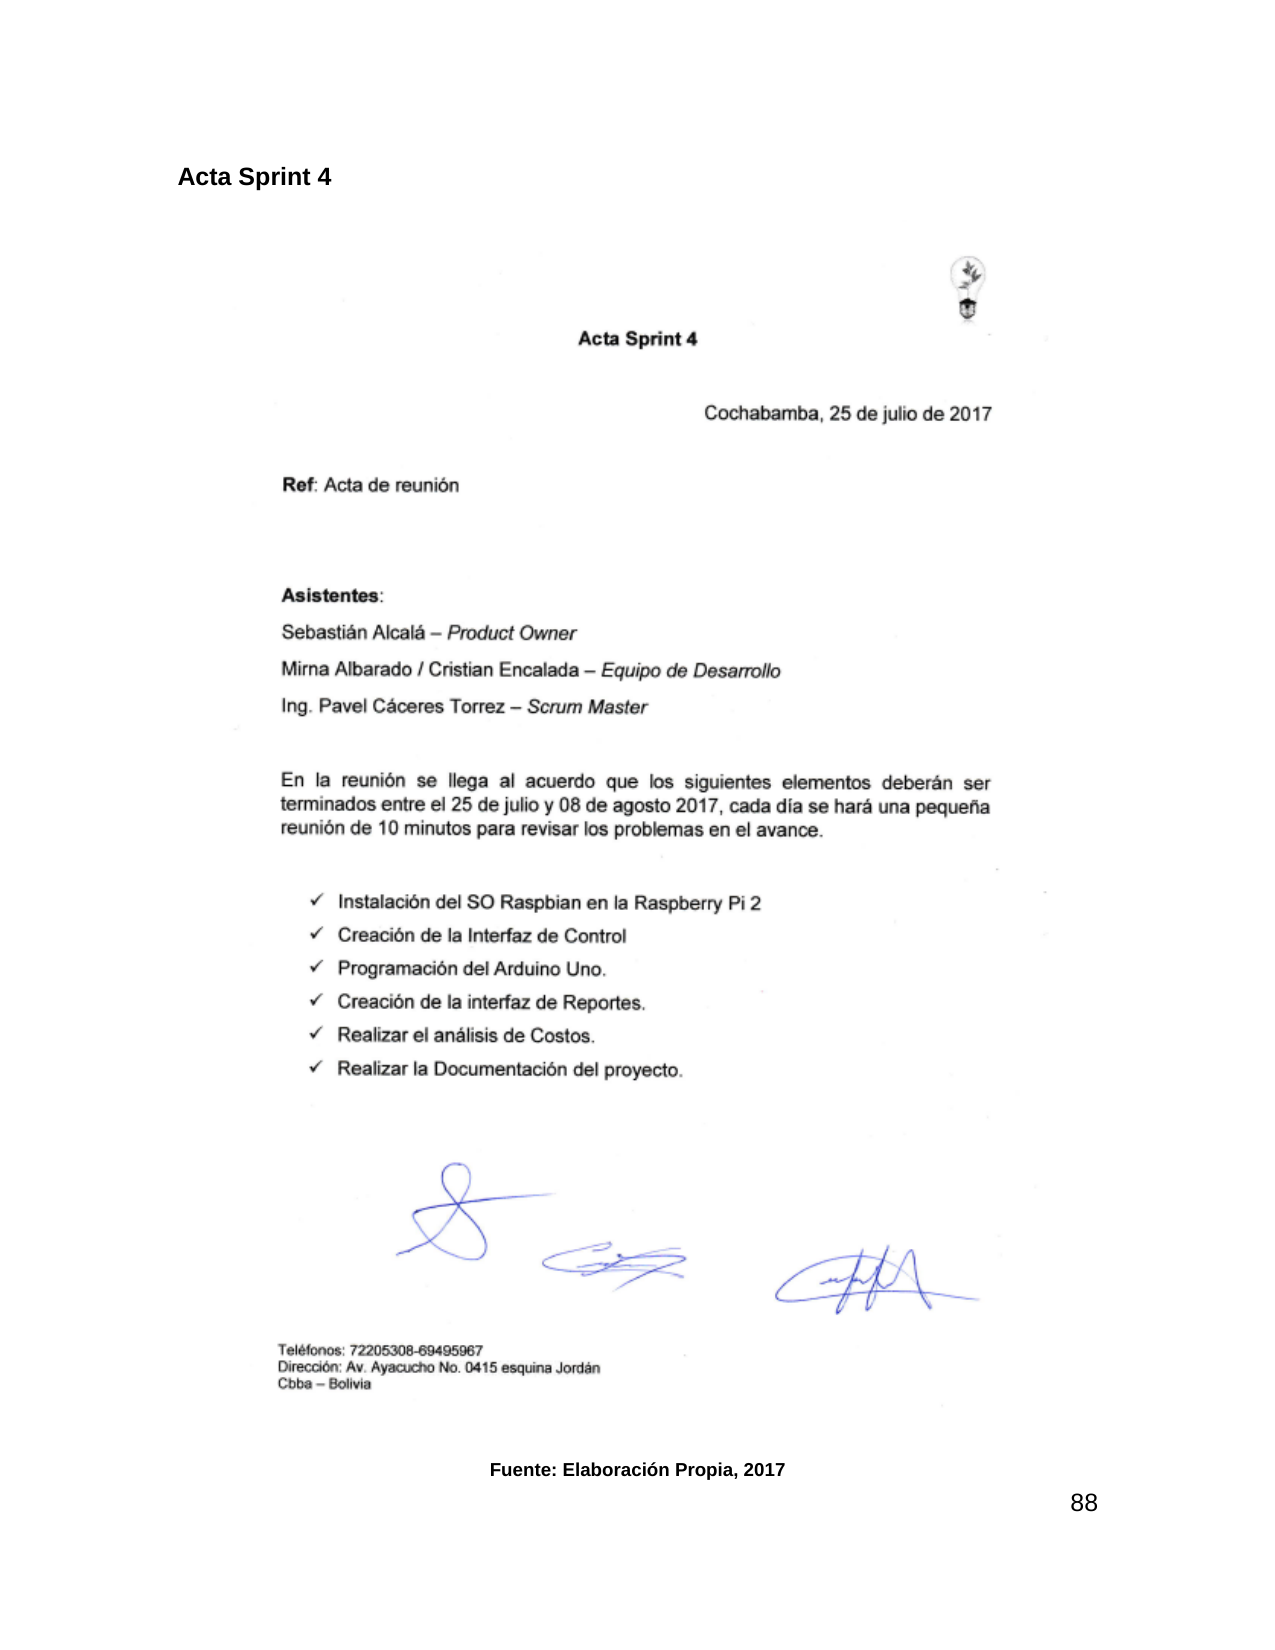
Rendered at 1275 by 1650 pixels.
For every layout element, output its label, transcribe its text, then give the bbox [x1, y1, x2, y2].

subtitle Acta Sprint 4 [177, 162, 1098, 191]
text Fuente: Elaboración Propia, 2017 [177, 1458, 1098, 1480]
picture [225, 220, 1050, 1428]
